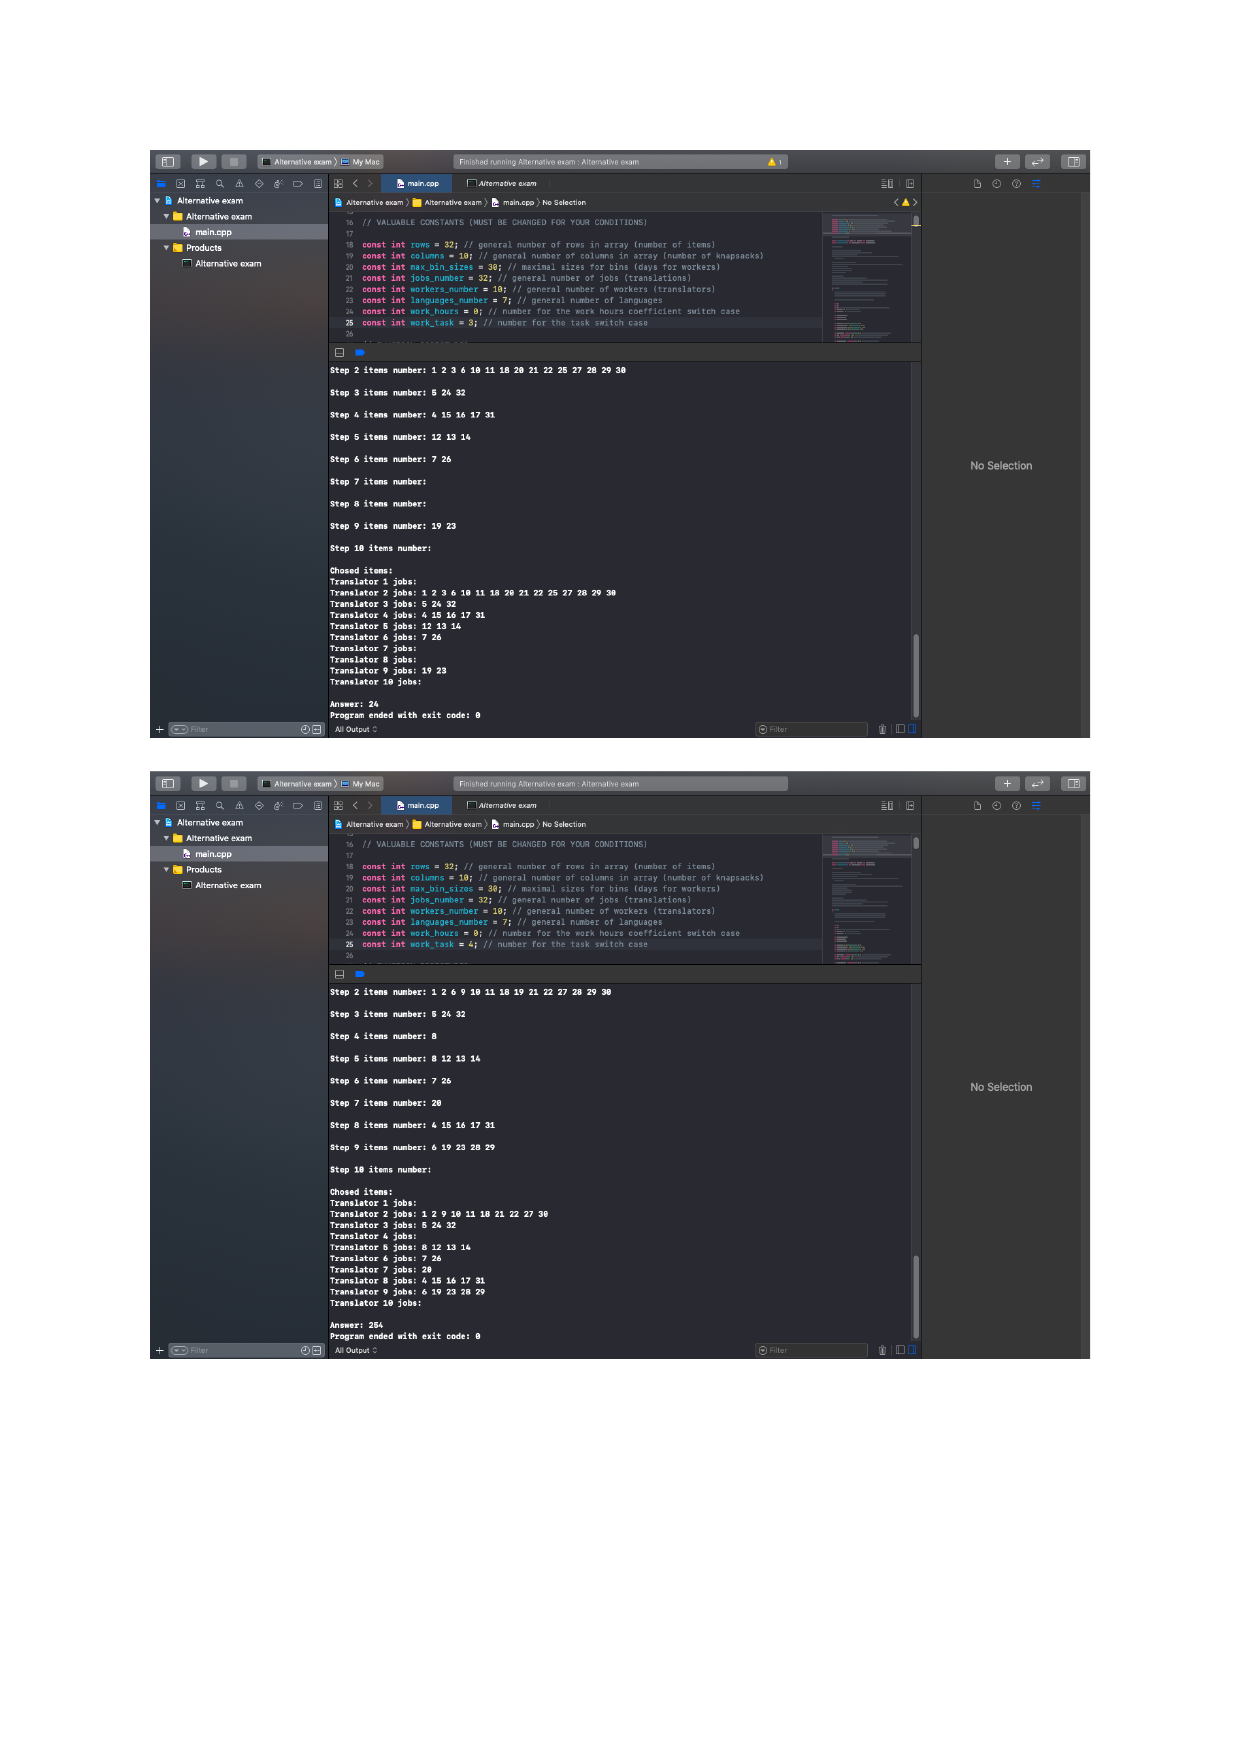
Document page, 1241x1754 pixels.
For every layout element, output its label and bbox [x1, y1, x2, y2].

picture [150, 150, 1091, 738]
picture [150, 771, 1091, 1359]
